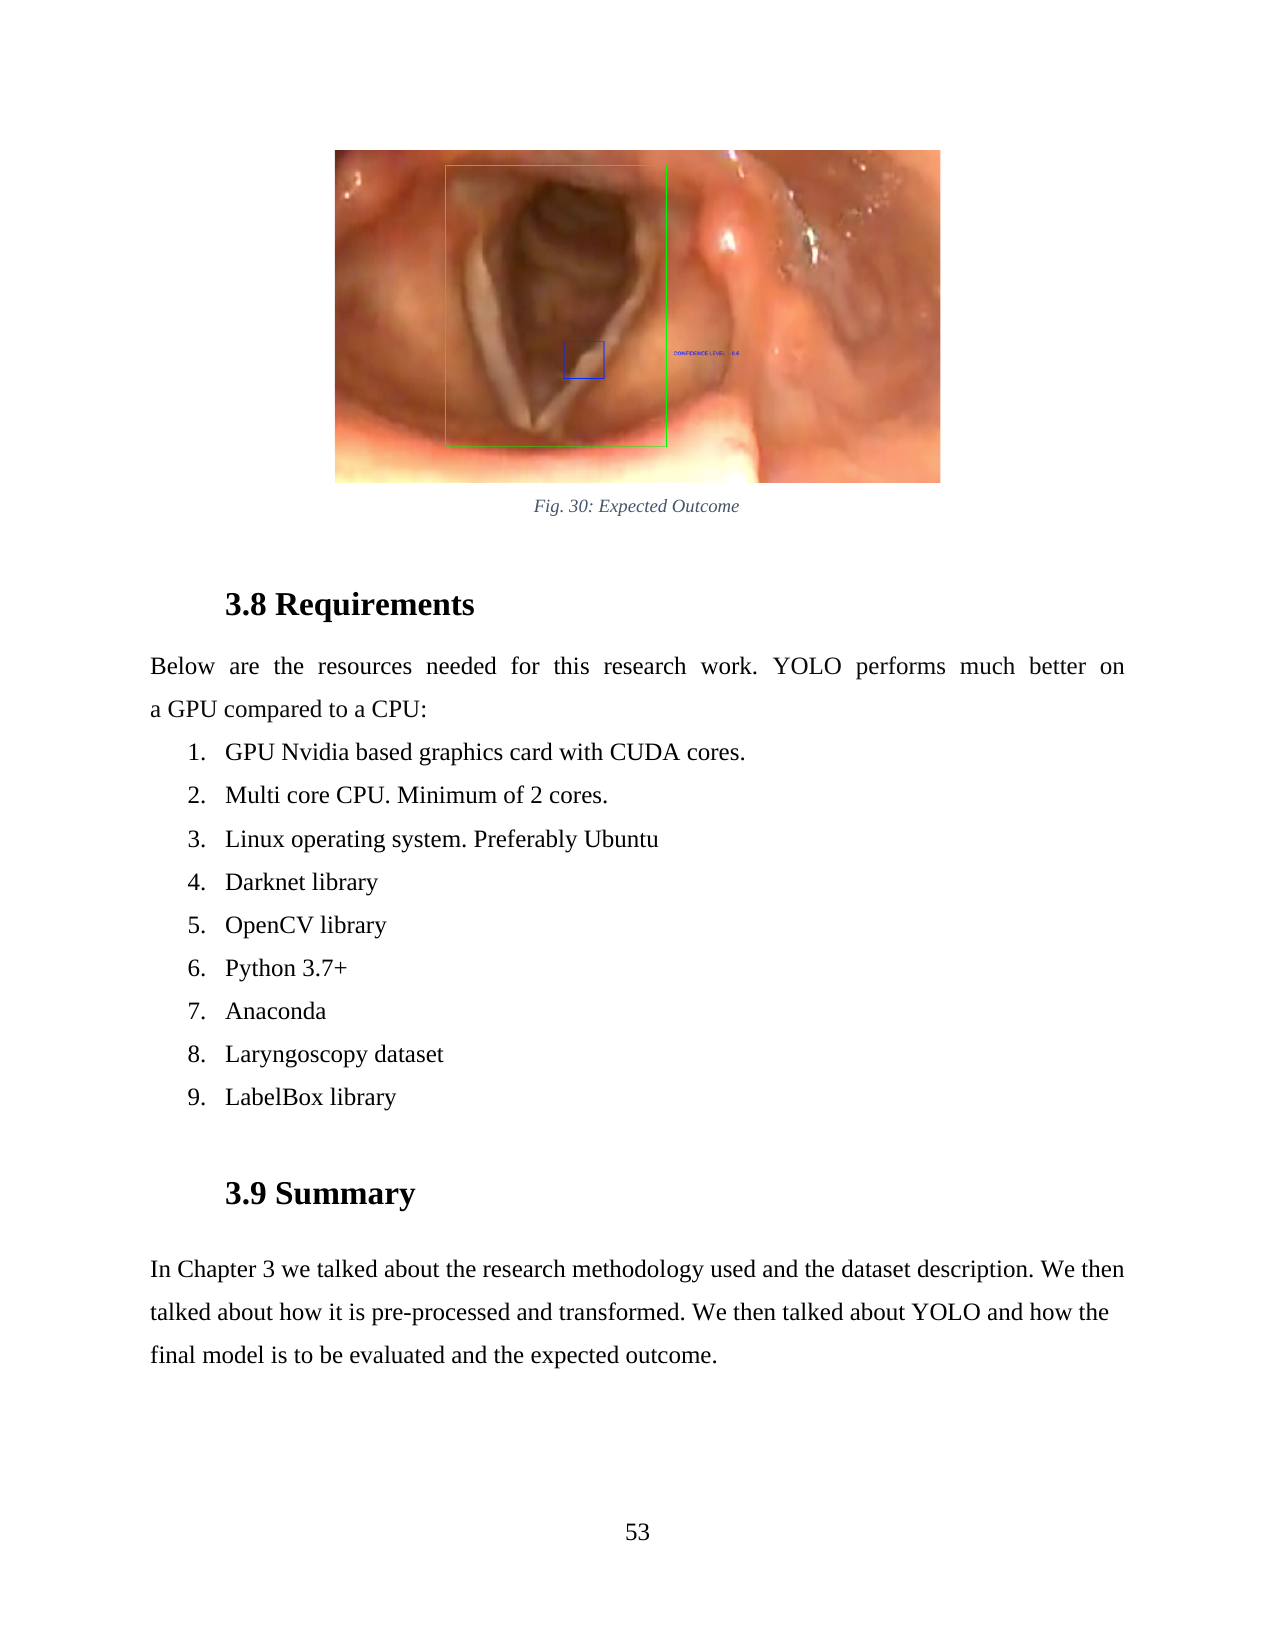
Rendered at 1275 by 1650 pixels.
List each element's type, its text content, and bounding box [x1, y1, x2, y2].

list GPU Nvidia based graphics card with CUDA cores. [187, 737, 1125, 766]
picture [334, 150, 941, 483]
list Linux operating system. Preferably Ubuntu [187, 824, 1125, 852]
list OpenCV library [187, 910, 1125, 939]
subtitle 3.8 Requirements [225, 584, 1125, 622]
list Python 3.7+ [187, 953, 1125, 982]
list LabelBox library [187, 1082, 1125, 1111]
text Below are the resources needed for this research work. YOLO performs much better on a GPU compared to a CPU: [150, 651, 1125, 723]
list Darknet library [187, 867, 1125, 896]
subtitle 3.9 Summary [225, 1173, 1125, 1211]
text In Chapter 3 we talked about the research methodology used and the dataset description. We then talked about how it is pre-processed and transformed. We then talked about YOLO and how the final model is to be evaluated and the expected outcome. [150, 1254, 1125, 1369]
list Laryngoscopy dataset [187, 1039, 1125, 1068]
list Multi core CPU. Minimum of 2 cores. [187, 781, 1125, 809]
list Anaconda [187, 996, 1125, 1025]
